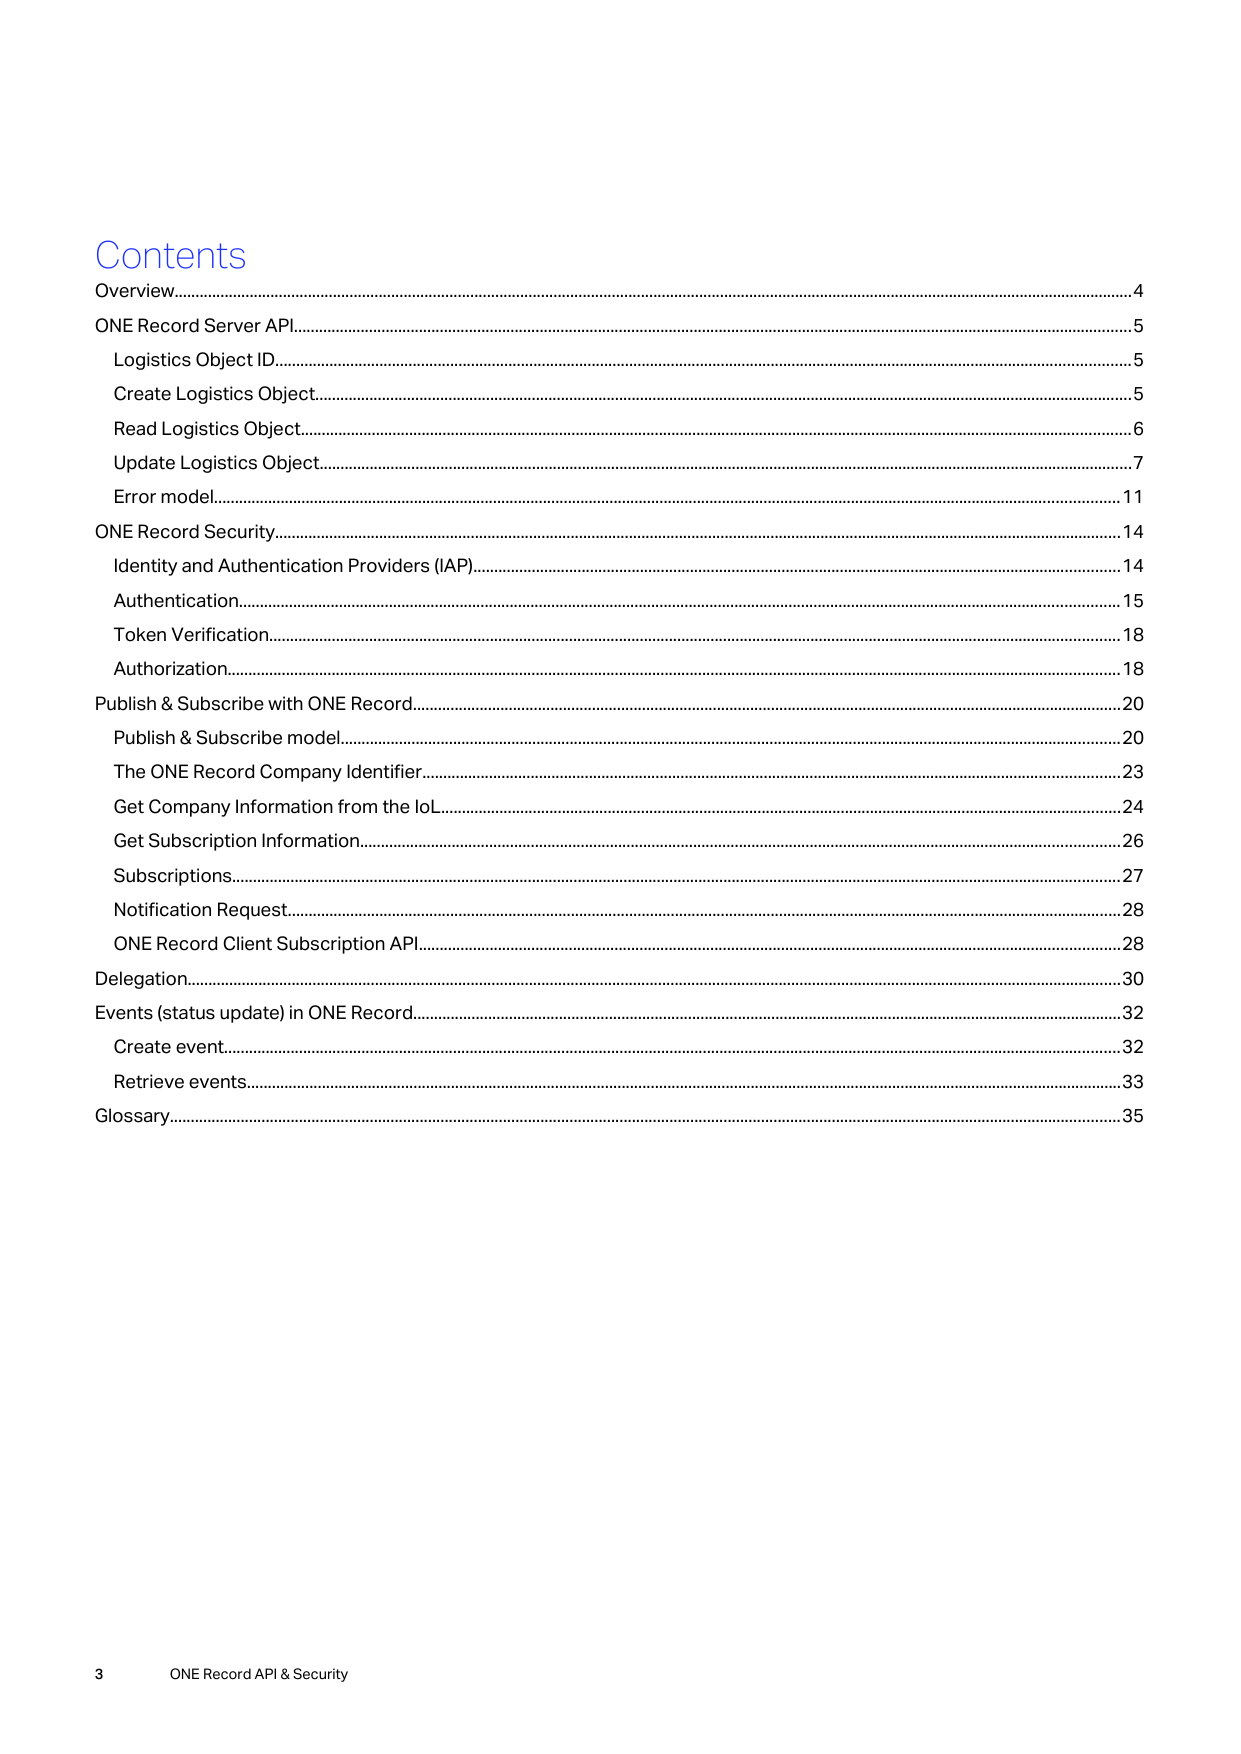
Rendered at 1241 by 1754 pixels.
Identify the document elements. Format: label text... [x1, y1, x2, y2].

text Get Company Information from the IoL 24 [113, 795, 1146, 819]
text Contents [94, 231, 1146, 279]
text The ONE Record Company Identifier 23 [113, 760, 1146, 784]
text Update Logistics Object 7 [113, 451, 1146, 475]
text Glossary 35 [94, 1104, 1146, 1128]
text Events (status update) in ONE Record 32 [94, 1001, 1146, 1025]
text Authentication 15 [113, 588, 1146, 612]
text ONE Record Server API 5 [94, 313, 1146, 337]
text Publish & Subscribe with ONE Record 20 [94, 692, 1146, 716]
text Delegation 30 [94, 967, 1146, 991]
text Error model 11 [113, 485, 1146, 509]
text Subscriptions 27 [113, 863, 1146, 887]
text Retrieve events 33 [113, 1070, 1146, 1094]
text ONE Record Client Subscription API 28 [113, 932, 1146, 956]
text Read Logistics Object 6 [113, 417, 1146, 441]
text Overview 4 [94, 279, 1146, 303]
text Identity and Authentication Providers (IAP) 14 [113, 554, 1146, 578]
text Create event 32 [113, 1035, 1146, 1059]
text Logistics Object ID 5 [113, 348, 1146, 372]
text Get Subscription Information 26 [113, 829, 1146, 853]
text ONE Record Security 14 [94, 520, 1146, 544]
text Authorization 18 [113, 657, 1146, 681]
text Token Verification 18 [113, 623, 1146, 647]
text Create Logistics Object 5 [113, 382, 1146, 406]
text Publish & Subscribe model 20 [113, 726, 1146, 750]
text Notification Request 28 [113, 898, 1146, 922]
